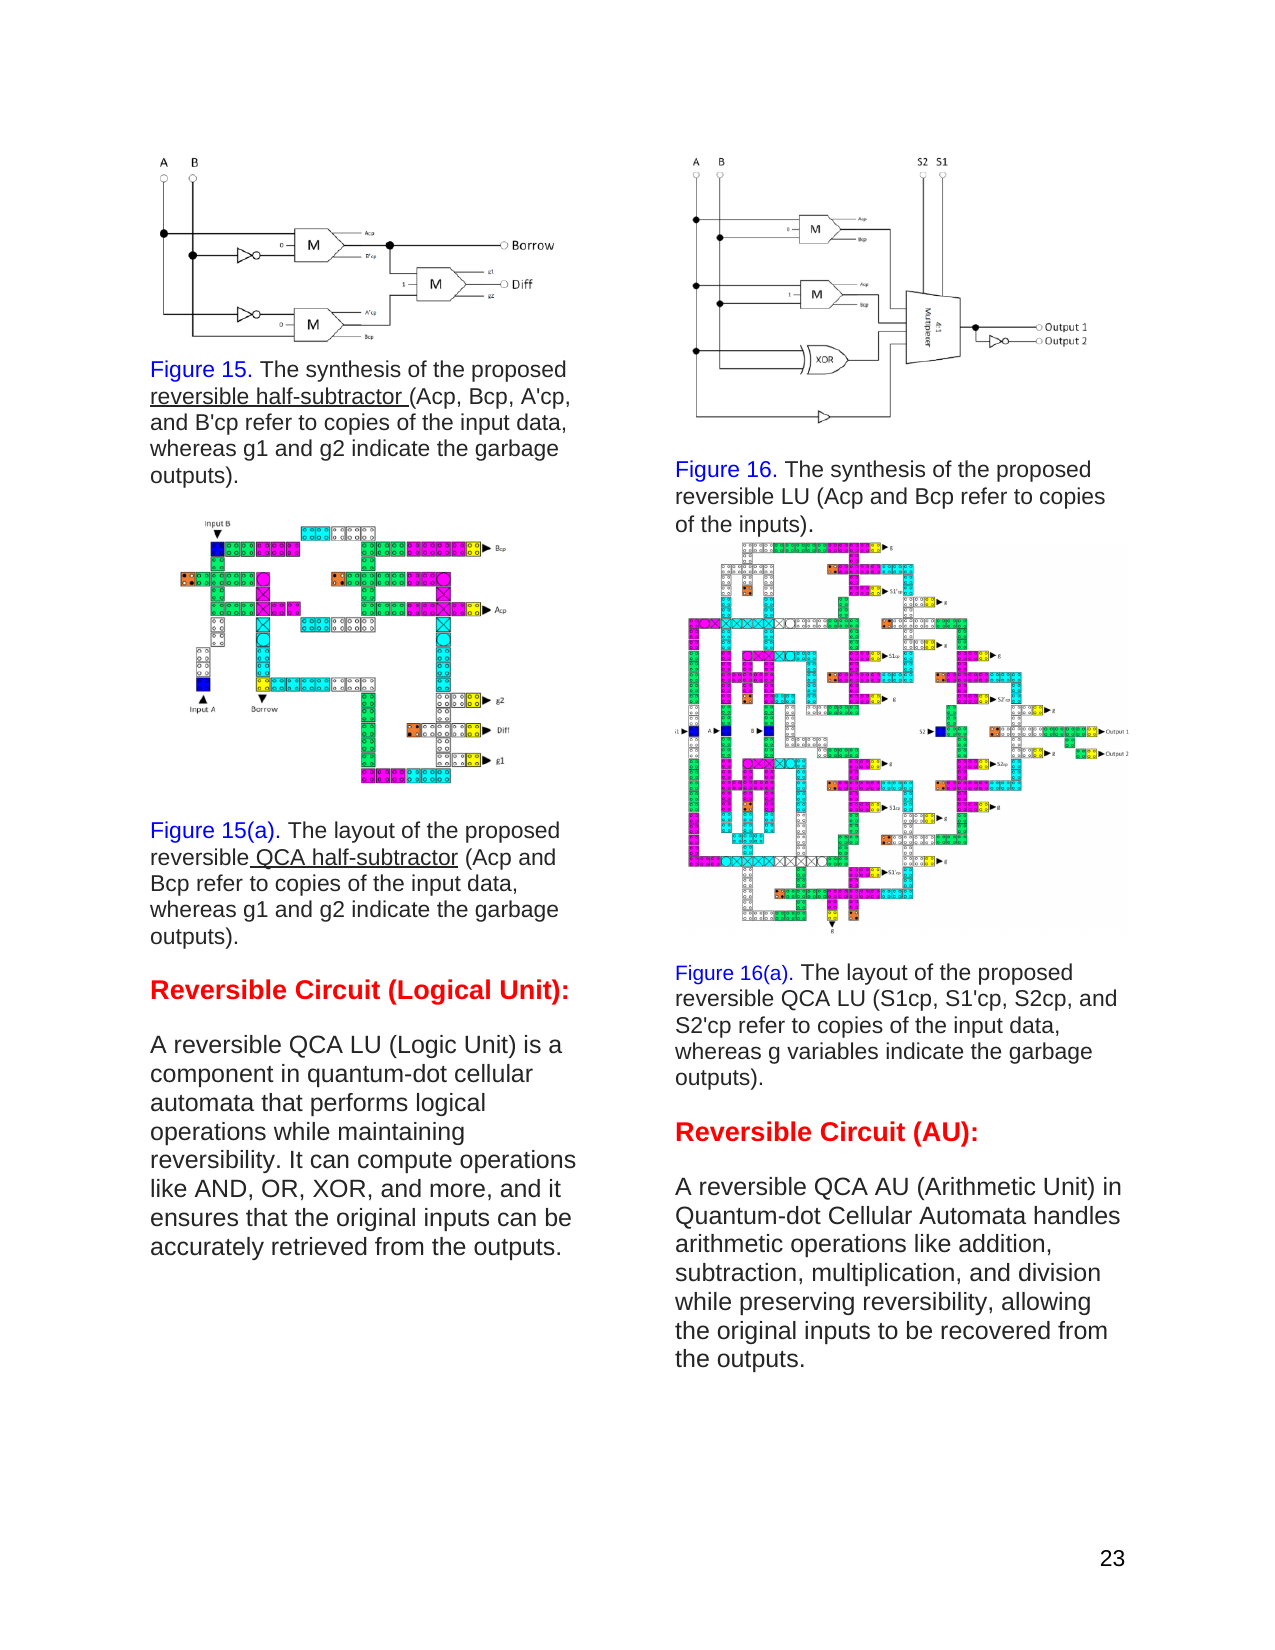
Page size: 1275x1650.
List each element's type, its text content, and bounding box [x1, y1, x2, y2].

picture [150, 513, 600, 793]
text Figure 16. The synthesis of the proposed reversible LU (Acp and Bcp refer to copies of the inputs). [675, 456, 1125, 537]
text A reversible QCA AU (Arithmetic Unit) in Quantum-dot Cellular Automata handles arithmetic operations like addition, subtraction, multiplication, and division while preserving reversibility, allowing the original inputs to be recovered from the outputs. [675, 1172, 1125, 1373]
picture [150, 150, 600, 357]
picture [675, 150, 1125, 432]
text Reversible Circuit (AU): [675, 1116, 1125, 1147]
picture [675, 537, 1131, 934]
text Reversible Circuit (Logical Unit): [150, 974, 600, 1005]
text Figure 16(a). The layout of the proposed reversible QCA LU (S1cp, S1'cp, S2cp, and S2'cp refer to copies of the input data, whereas g variables indicate the garbage outputs). [675, 959, 1125, 1091]
text Figure 15. The synthesis of the proposed reversible half-subtractor (Acp, Bcp, A'cp, and B'cp refer to copies of the input data, whereas g1 and g2 indicate the garbage outputs). [150, 357, 600, 488]
text Figure 15(a). The layout of the proposed reversible QCA half-subtractor (Acp and Bcp refer to copies of the input data, whereas g1 and g2 indicate the garbage outputs). [150, 817, 600, 949]
text A reversible QCA LU (Logic Unit) is a component in quantum-dot cellular automata that performs logical operations while maintaining reversibility. It can compute operations like AND, OR, XOR, and more, and it ensures that the original inputs can be accurately retrieved from the outputs. [150, 1030, 600, 1260]
